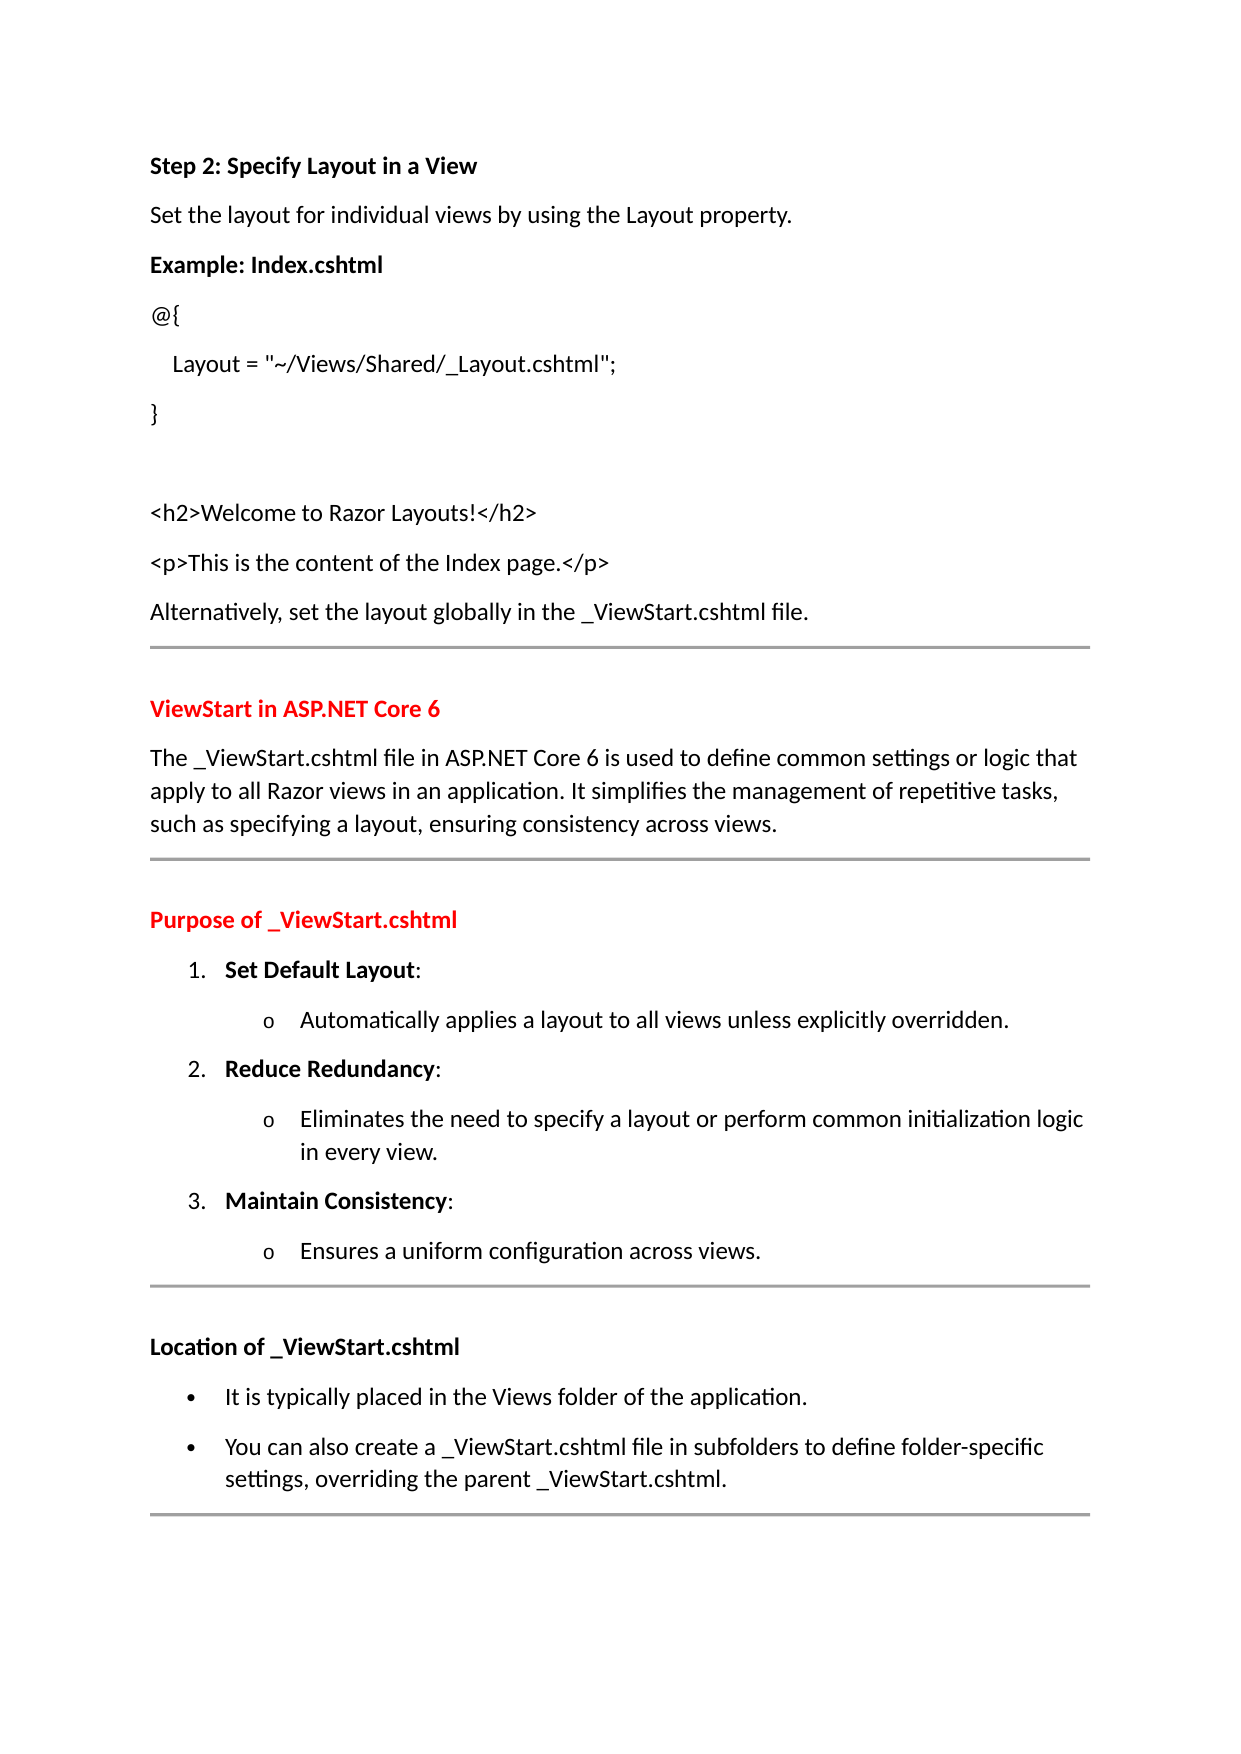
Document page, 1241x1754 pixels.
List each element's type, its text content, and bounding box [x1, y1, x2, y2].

list You can also create a _ViewStart.cshtml file in subfolders to define folder-specific settings, overriding the parent _ViewStart.cshtml. [187, 1431, 1090, 1494]
list Reduce Redundancy: [187, 1053, 1090, 1084]
list Maintain Consistency: [187, 1185, 1090, 1216]
text @{ [150, 299, 1090, 329]
text Location of _ViewStart.cshtml [150, 1331, 1090, 1362]
text Alternatively, set the layout globally in the _ViewStart.cshtml file. [150, 596, 1090, 627]
list Eliminates the need to specify a layout or perform common initialization logic in every view. [262, 1103, 1090, 1166]
text Set the layout for individual views by using the Layout property. [150, 199, 1090, 230]
text Layout = "~/Views/Shared/_Layout.cshtml"; [150, 348, 1090, 379]
list Set Default Layout: [187, 954, 1090, 985]
list It is typically placed in the Views folder of the application. [187, 1381, 1090, 1412]
text Example: Index.cshtml [150, 249, 1090, 280]
text The _ViewStart.cshtml file in ASP.NET Core 6 is used to define common settings or logic that apply to all Razor views in an application. It simplifies the management of repetitive tasks, such as specifying a layout, ensuring consistency across views. [150, 742, 1090, 839]
text ViewStart in ASP.NET Core 6 [150, 693, 1090, 723]
list Ensures a uniform configuration across views. [262, 1235, 1090, 1266]
text <h2>Welcome to Razor Layouts!</h2> [150, 497, 1090, 528]
text Purpose of _ViewStart.cshtml [150, 904, 1090, 935]
list Automatically applies a layout to all views unless explicitly overridden. [262, 1004, 1090, 1034]
text <p>This is the content of the Index page.</p> [150, 547, 1090, 577]
text } [150, 398, 1090, 428]
text Step 2: Specify Layout in a View [150, 150, 1090, 181]
